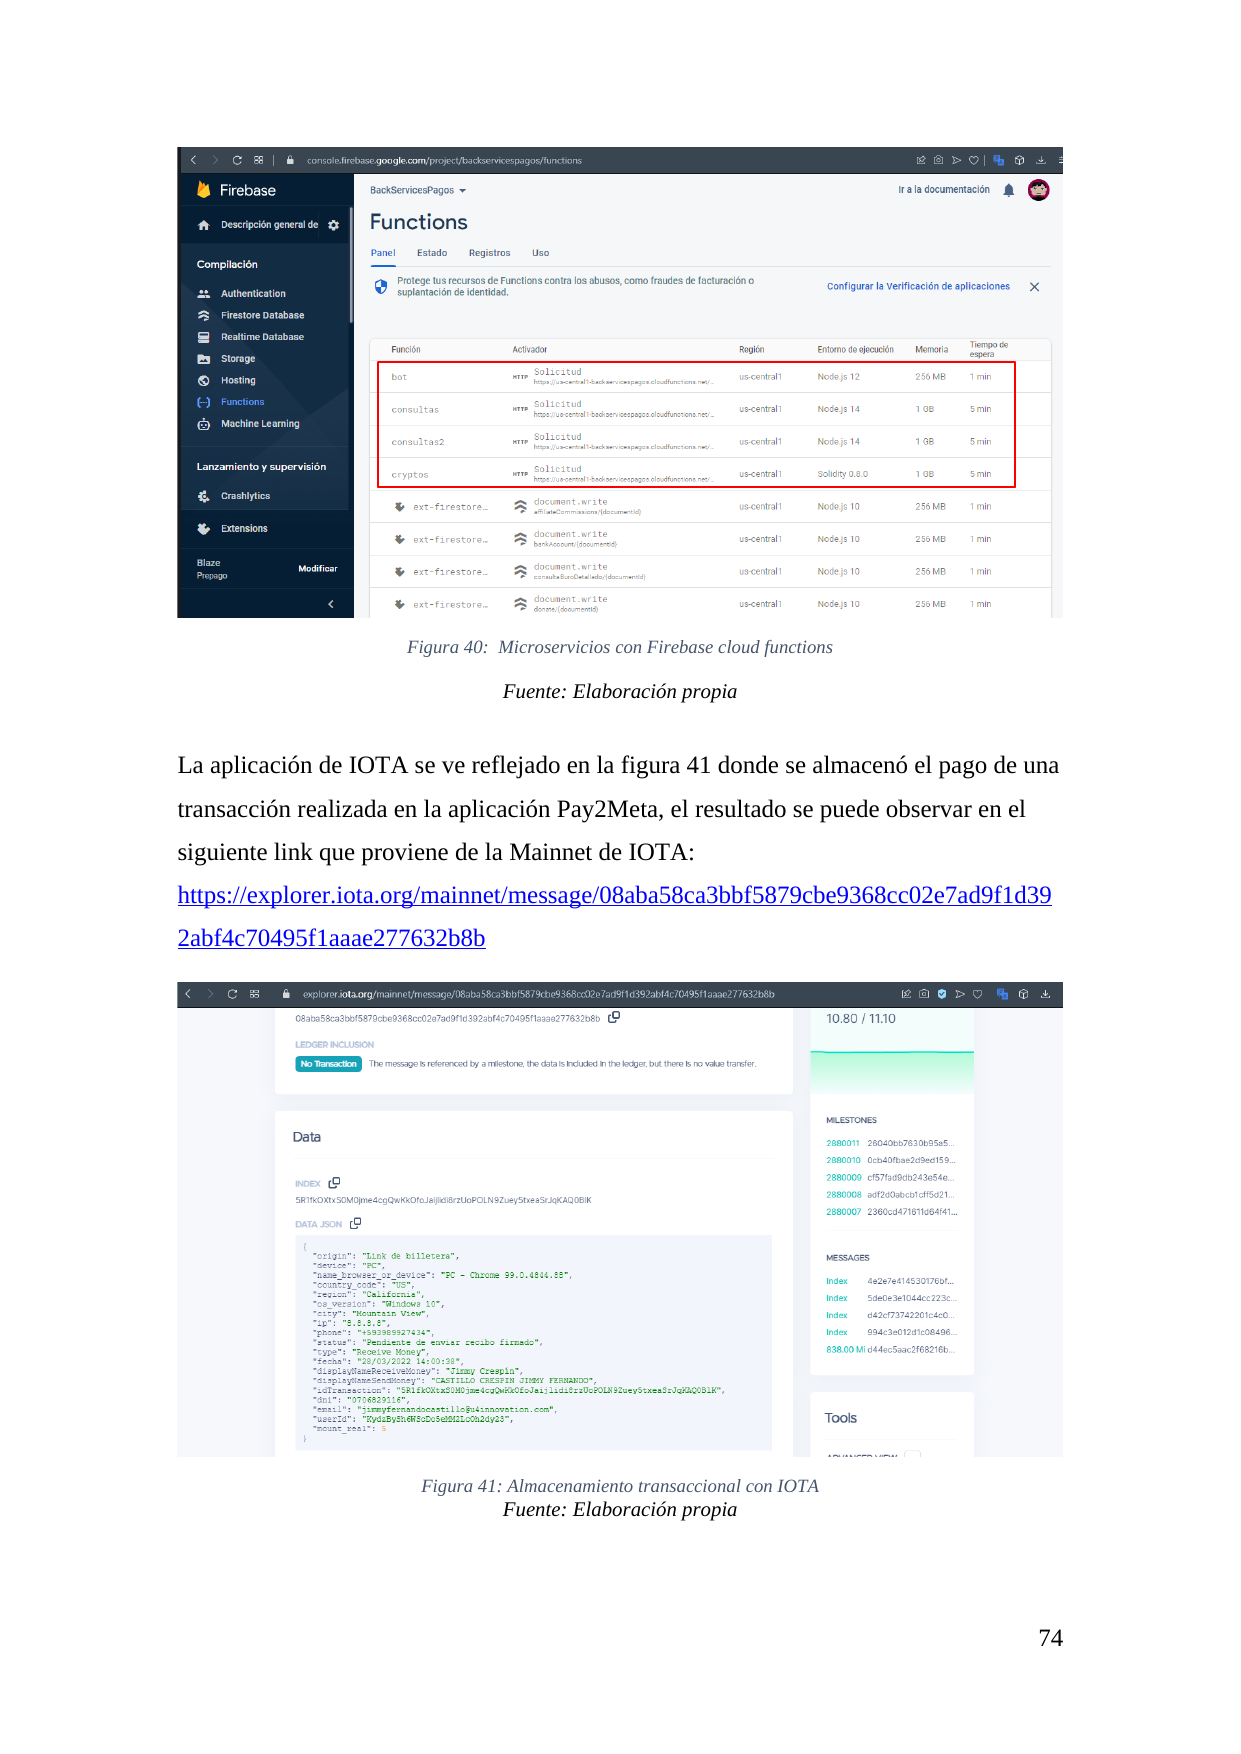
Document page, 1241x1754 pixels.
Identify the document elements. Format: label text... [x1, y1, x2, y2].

text Fuente: Elaboración propia [177, 679, 1063, 703]
text Figura 41: Almacenamiento transaccional con IOTA [177, 1475, 1063, 1497]
picture [177, 982, 1063, 1457]
text La aplicación de IOTA se ve reflejado en la figura 41 donde se almacenó el pago de una transacción realizada en la aplicación Pay2Meta, el resultado se puede observar en el siguiente link que proviene de la Mainnet de IOTA: https://explorer.iota.org/mainnet/message/08aba58ca3bbf5879cbe9368cc02e7ad9f1d392abf4c70495f1aaae277632b8b [177, 751, 1063, 952]
text Fuente: Elaboración propia [177, 1497, 1063, 1521]
text Figura 40: Microservicios con Firebase cloud functions [177, 636, 1063, 658]
picture [177, 147, 1063, 618]
